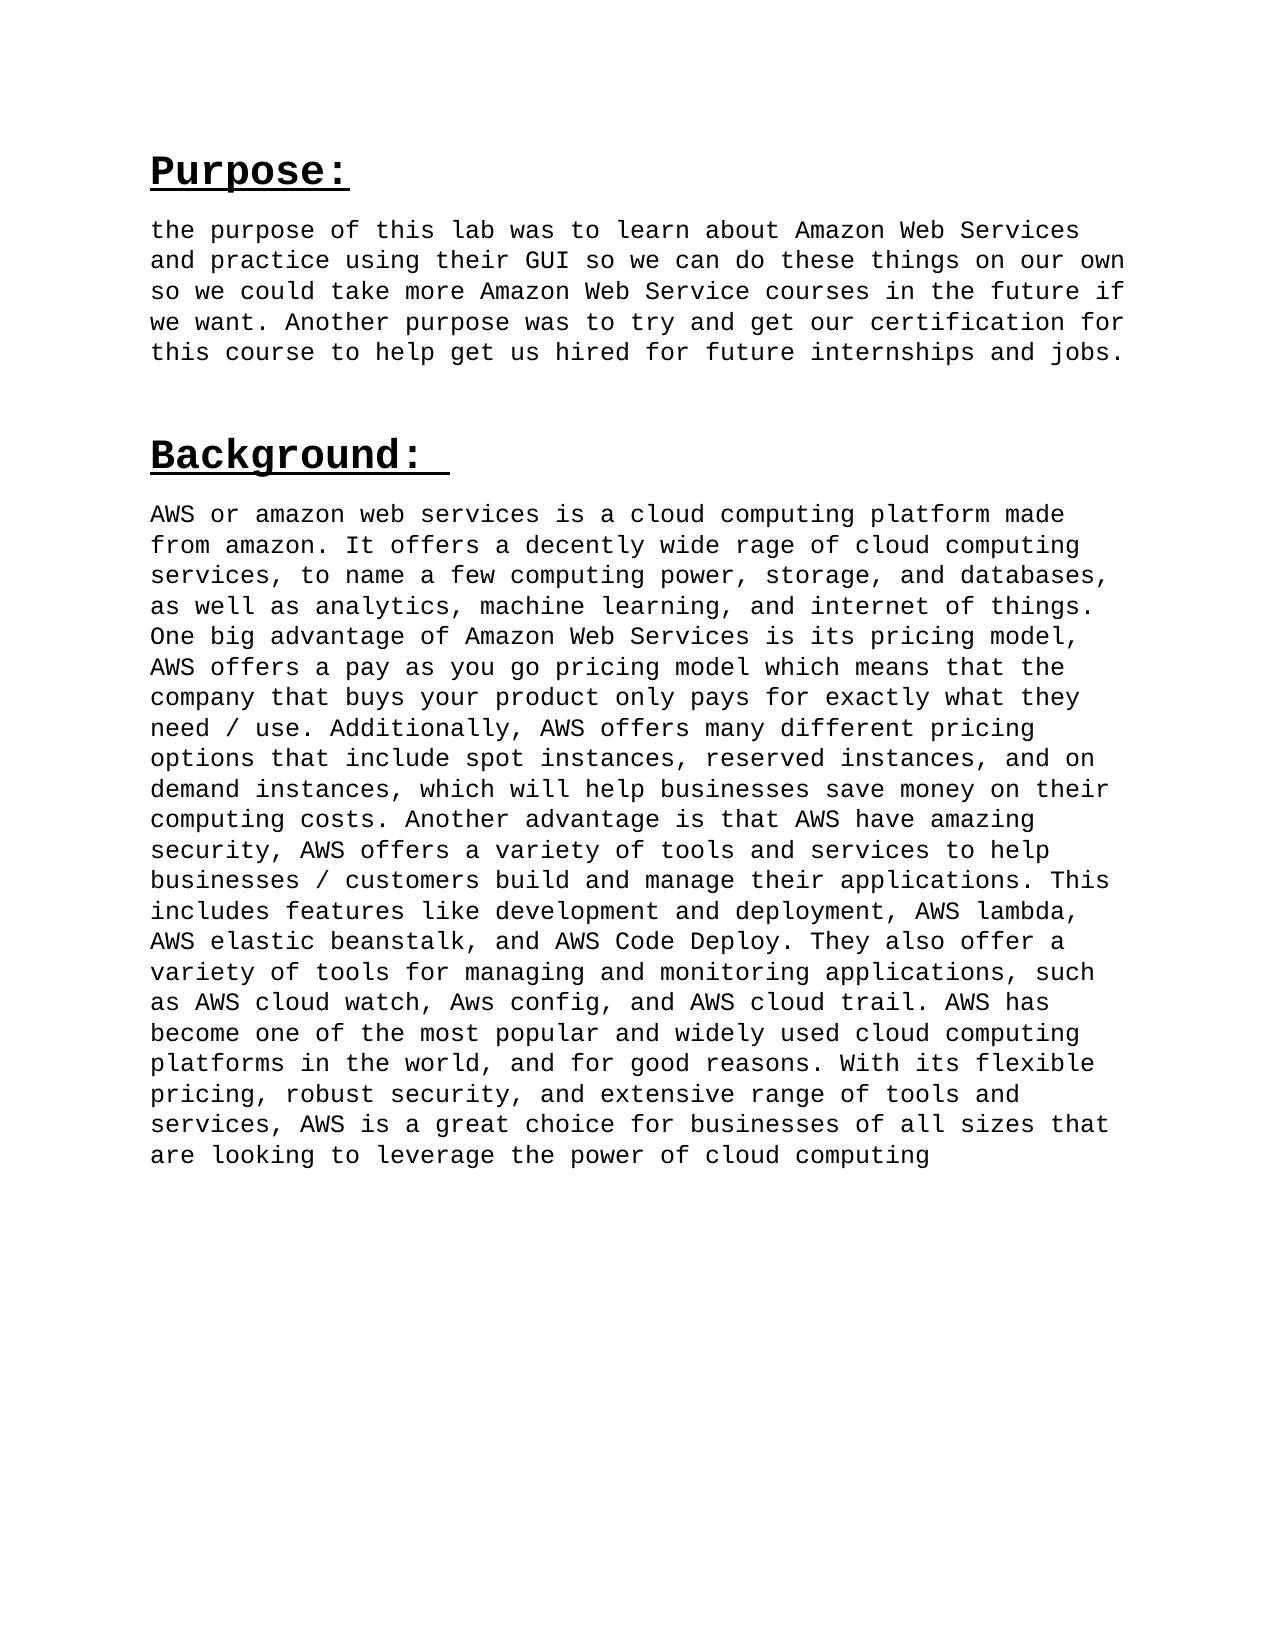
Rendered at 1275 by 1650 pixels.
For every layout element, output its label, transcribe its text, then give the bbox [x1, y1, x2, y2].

text the purpose of this lab was to learn about Amazon Web Services and practice using their GUI so we can do these things on our own so we could take more Amazon Web Service courses in the future if we want. Another purpose was to try and get our certification for this course to help get us hired for future internships and jobs. [150, 218, 1125, 368]
text Purpose: [150, 150, 1125, 197]
text AWS or amazon web services is a cloud computing platform made from amazon. It offers a decently wide rage of cloud computing services, to name a few computing power, storage, and databases, as well as analytics, machine learning, and internet of things. One big advantage of Amazon Web Services is its pricing model, AWS offers a pay as you go pricing model which means that the company that buys your product only pays for exactly what they need / use. Additionally, AWS offers many different pricing options that include spot instances, reserved instances, and on demand instances, which will help businesses save money on their computing costs. Another advantage is that AWS have amazing security, AWS offers a variety of tools and services to help businesses / customers build and manage their applications. This includes features like development and deployment, AWS lambda, AWS elastic beanstalk, and AWS Code Deploy. They also offer a variety of tools for managing and monitoring applications, such as AWS cloud watch, Aws config, and AWS cloud trail. AWS has become one of the most popular and widely used cloud computing platforms in the world, and for good reasons. With its flexible pricing, robust security, and extensive range of tools and services, AWS is a great choice for businesses of all sizes that are looking to leverage the power of cloud computing [150, 502, 1125, 1171]
text Background: [150, 434, 1125, 481]
